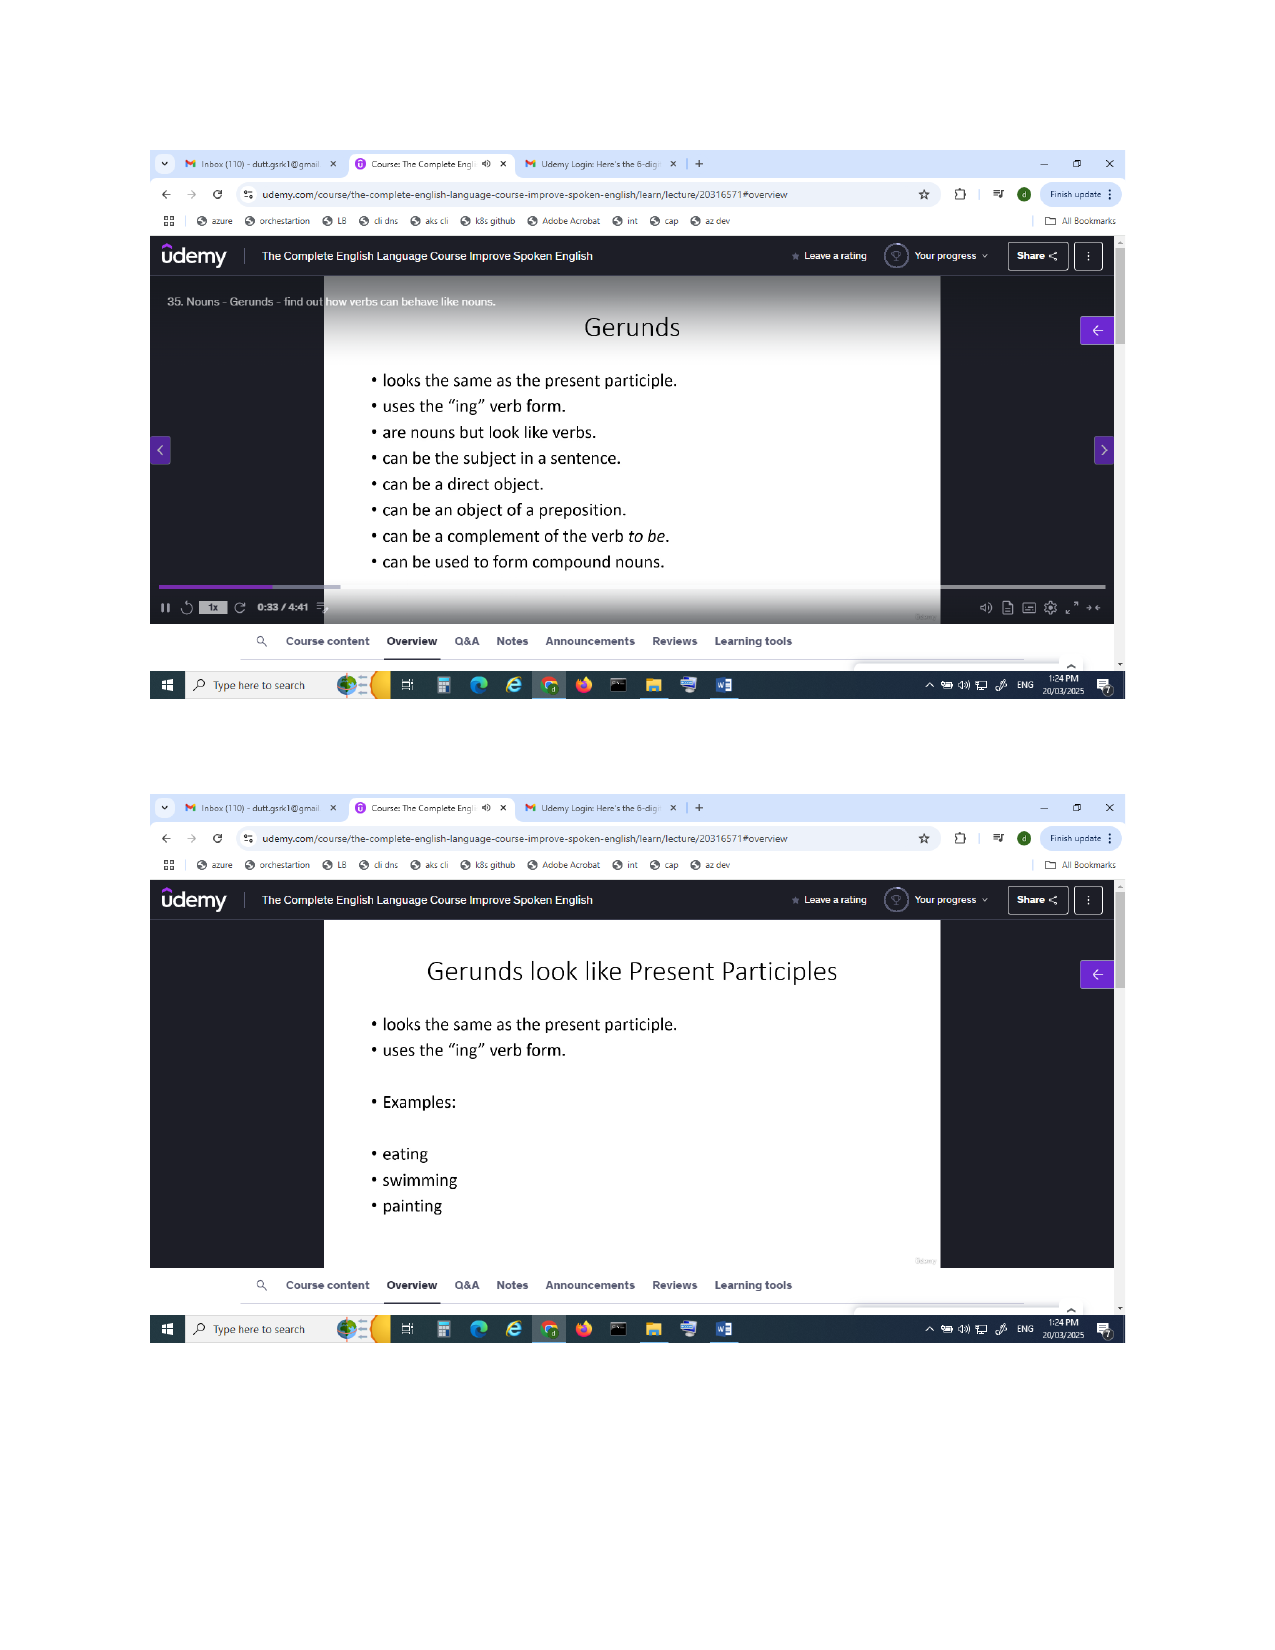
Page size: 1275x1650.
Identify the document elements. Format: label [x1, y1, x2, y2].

picture [150, 794, 1125, 1343]
picture [150, 150, 1125, 699]
